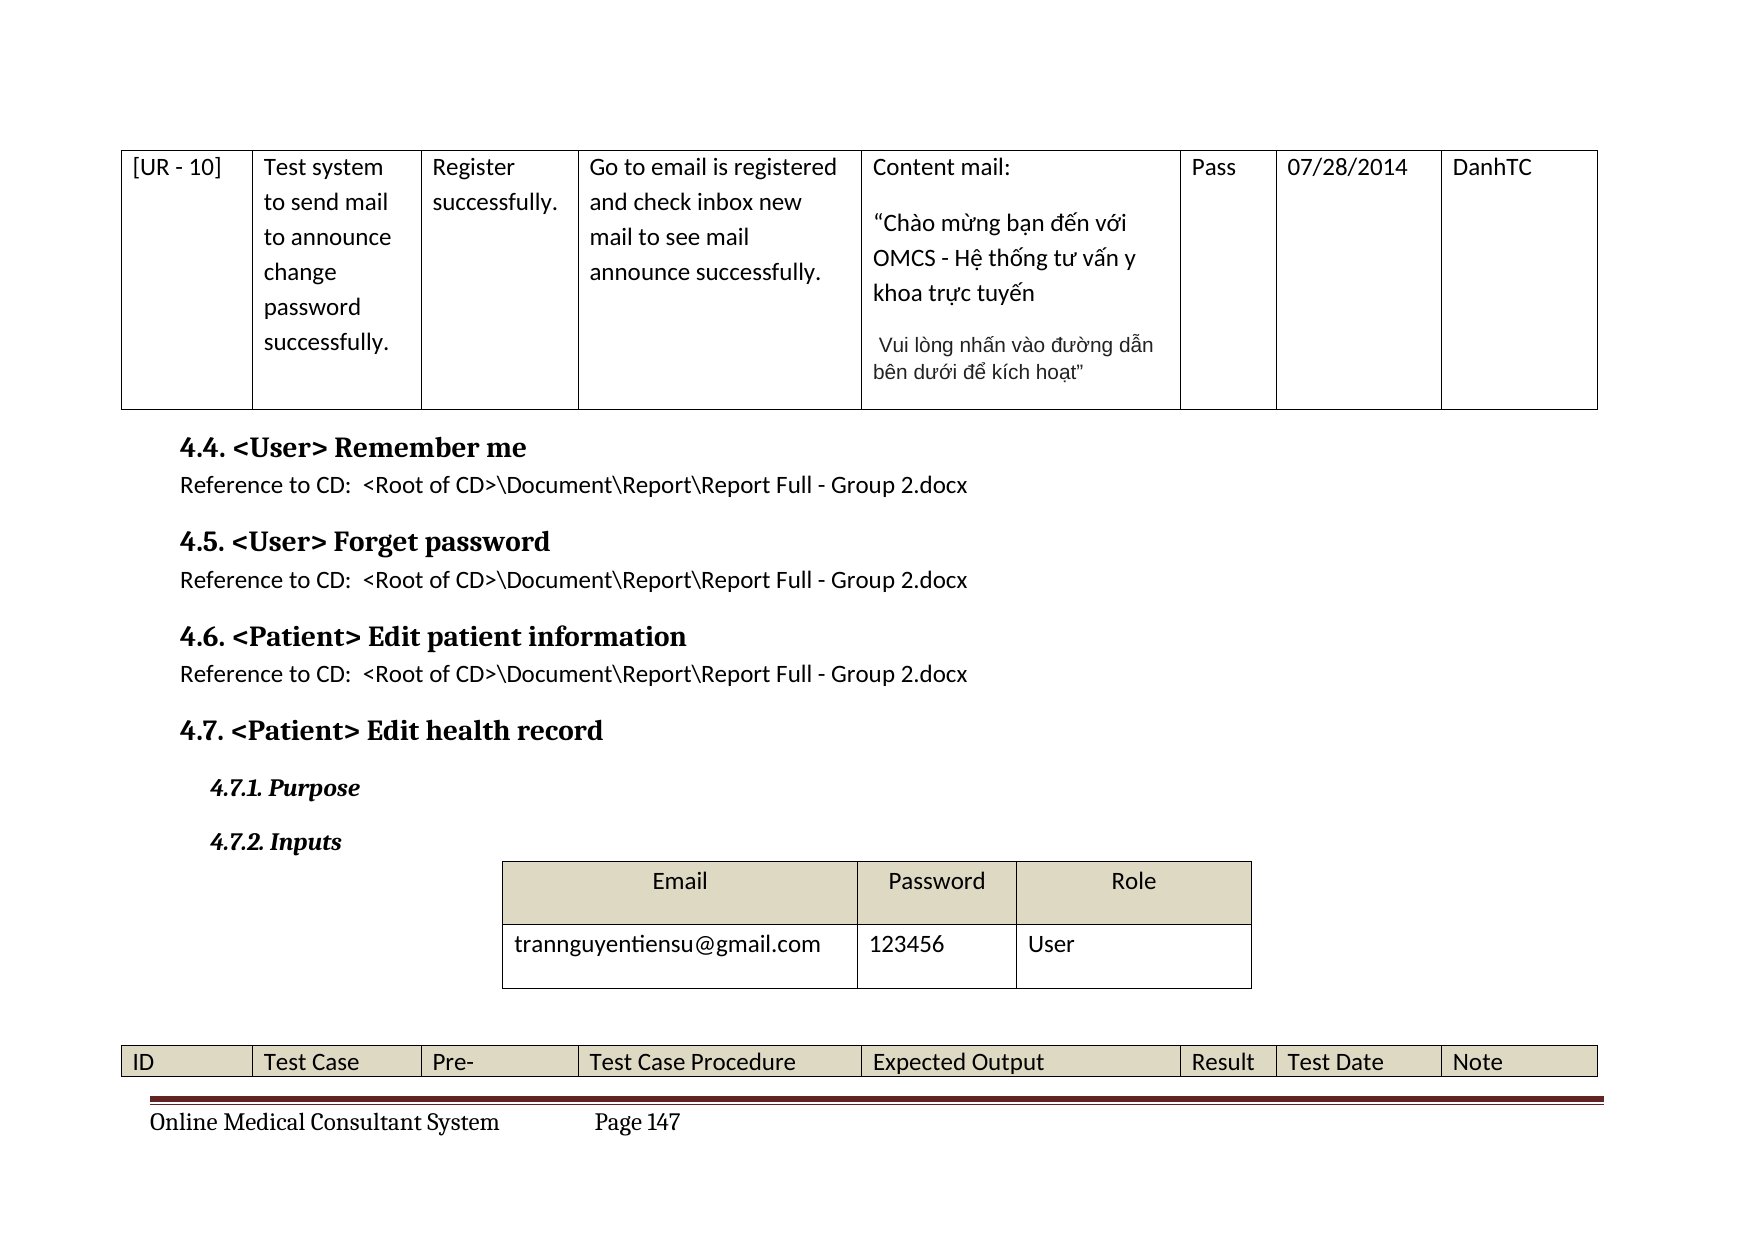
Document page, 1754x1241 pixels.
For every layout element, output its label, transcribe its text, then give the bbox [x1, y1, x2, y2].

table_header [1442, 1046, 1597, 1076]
text Reference to CD: <Root of CD>\Document\Report\Report Full - Group 2.docx [150, 564, 1604, 594]
subtitle Purpose [210, 774, 1604, 802]
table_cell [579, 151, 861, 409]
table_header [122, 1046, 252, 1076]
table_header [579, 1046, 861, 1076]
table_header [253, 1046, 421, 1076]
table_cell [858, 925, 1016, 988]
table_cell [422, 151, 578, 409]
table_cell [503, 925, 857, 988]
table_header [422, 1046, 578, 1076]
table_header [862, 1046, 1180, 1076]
text Reference to CD: <Root of CD>\Document\Report\Report Full - Group 2.docx [180, 470, 1604, 500]
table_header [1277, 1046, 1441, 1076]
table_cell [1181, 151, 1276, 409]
text Reference to CD: <Root of CD>\Document\Report\Report Full - Group 2.docx [180, 658, 1604, 689]
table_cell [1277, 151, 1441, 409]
subtitle <User> Forget password [180, 526, 1604, 559]
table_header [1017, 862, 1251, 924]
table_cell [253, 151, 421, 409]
subtitle <User> Remember me [180, 431, 1604, 465]
subtitle <Patient> Edit health record [180, 714, 1604, 748]
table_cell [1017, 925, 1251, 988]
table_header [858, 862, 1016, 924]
subtitle Inputs [210, 827, 1604, 856]
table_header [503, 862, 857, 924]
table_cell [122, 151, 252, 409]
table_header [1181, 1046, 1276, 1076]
subtitle <Patient> Edit patient information [180, 620, 1604, 653]
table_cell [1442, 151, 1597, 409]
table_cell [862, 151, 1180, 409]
